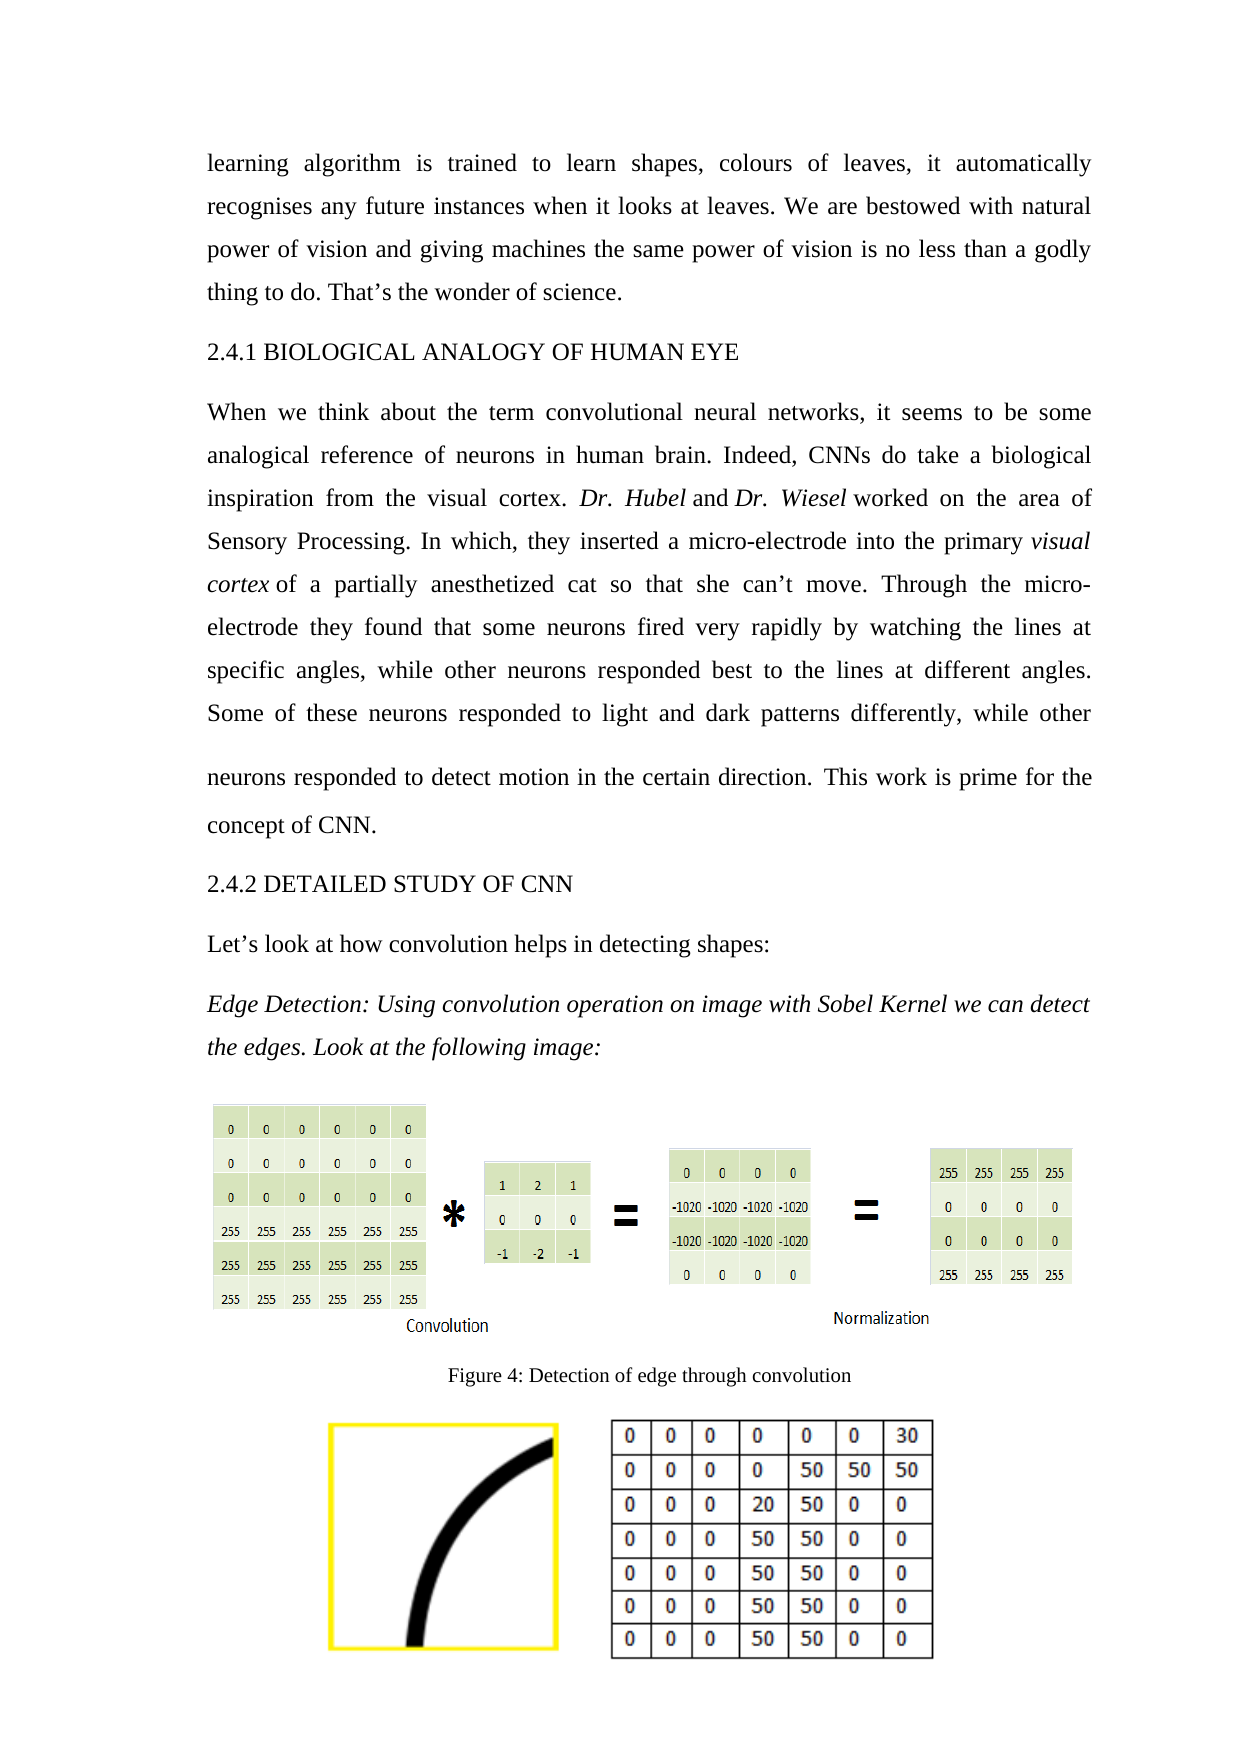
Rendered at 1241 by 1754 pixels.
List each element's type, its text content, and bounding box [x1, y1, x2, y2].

picture [318, 1416, 946, 1667]
picture [206, 1092, 1079, 1333]
text 2.4.1 BIOLOGICAL ANALOGY OF HUMAN EYE [207, 337, 1092, 366]
text Figure 4: Detection of edge through convolution [207, 1363, 1092, 1387]
text 2.4.2 DETAILED STUDY OF CNN [207, 869, 1092, 898]
text Edge Detection: Using convolution operation on image with Sobel Kernel we can detect the edges. Look at the following image: [207, 989, 1092, 1061]
text Let’s look at how convolution helps in detecting shapes: [207, 929, 1092, 958]
text When we think about the term convolutional neural networks, it seems to be some analogical reference of neurons in human brain. Indeed, CNNs do take a biological inspiration from the visual cortex. Dr. Hubel and Dr. Wiesel worked on the area of Sensory Processing. In which, they inserted a micro-electrode into the primary visual cortex of a partially anesthetized cat so that she can’t move. Through the micro-electrode they found that some neurons fired very rapidly by watching the lines at specific angles, while other neurons responded best to the lines at different angles. Some of these neurons responded to light and dark patterns differently, while other neurons responded to detect motion in the certain direction. This work is prime for the concept of CNN. [207, 397, 1092, 838]
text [207, 148, 1092, 306]
